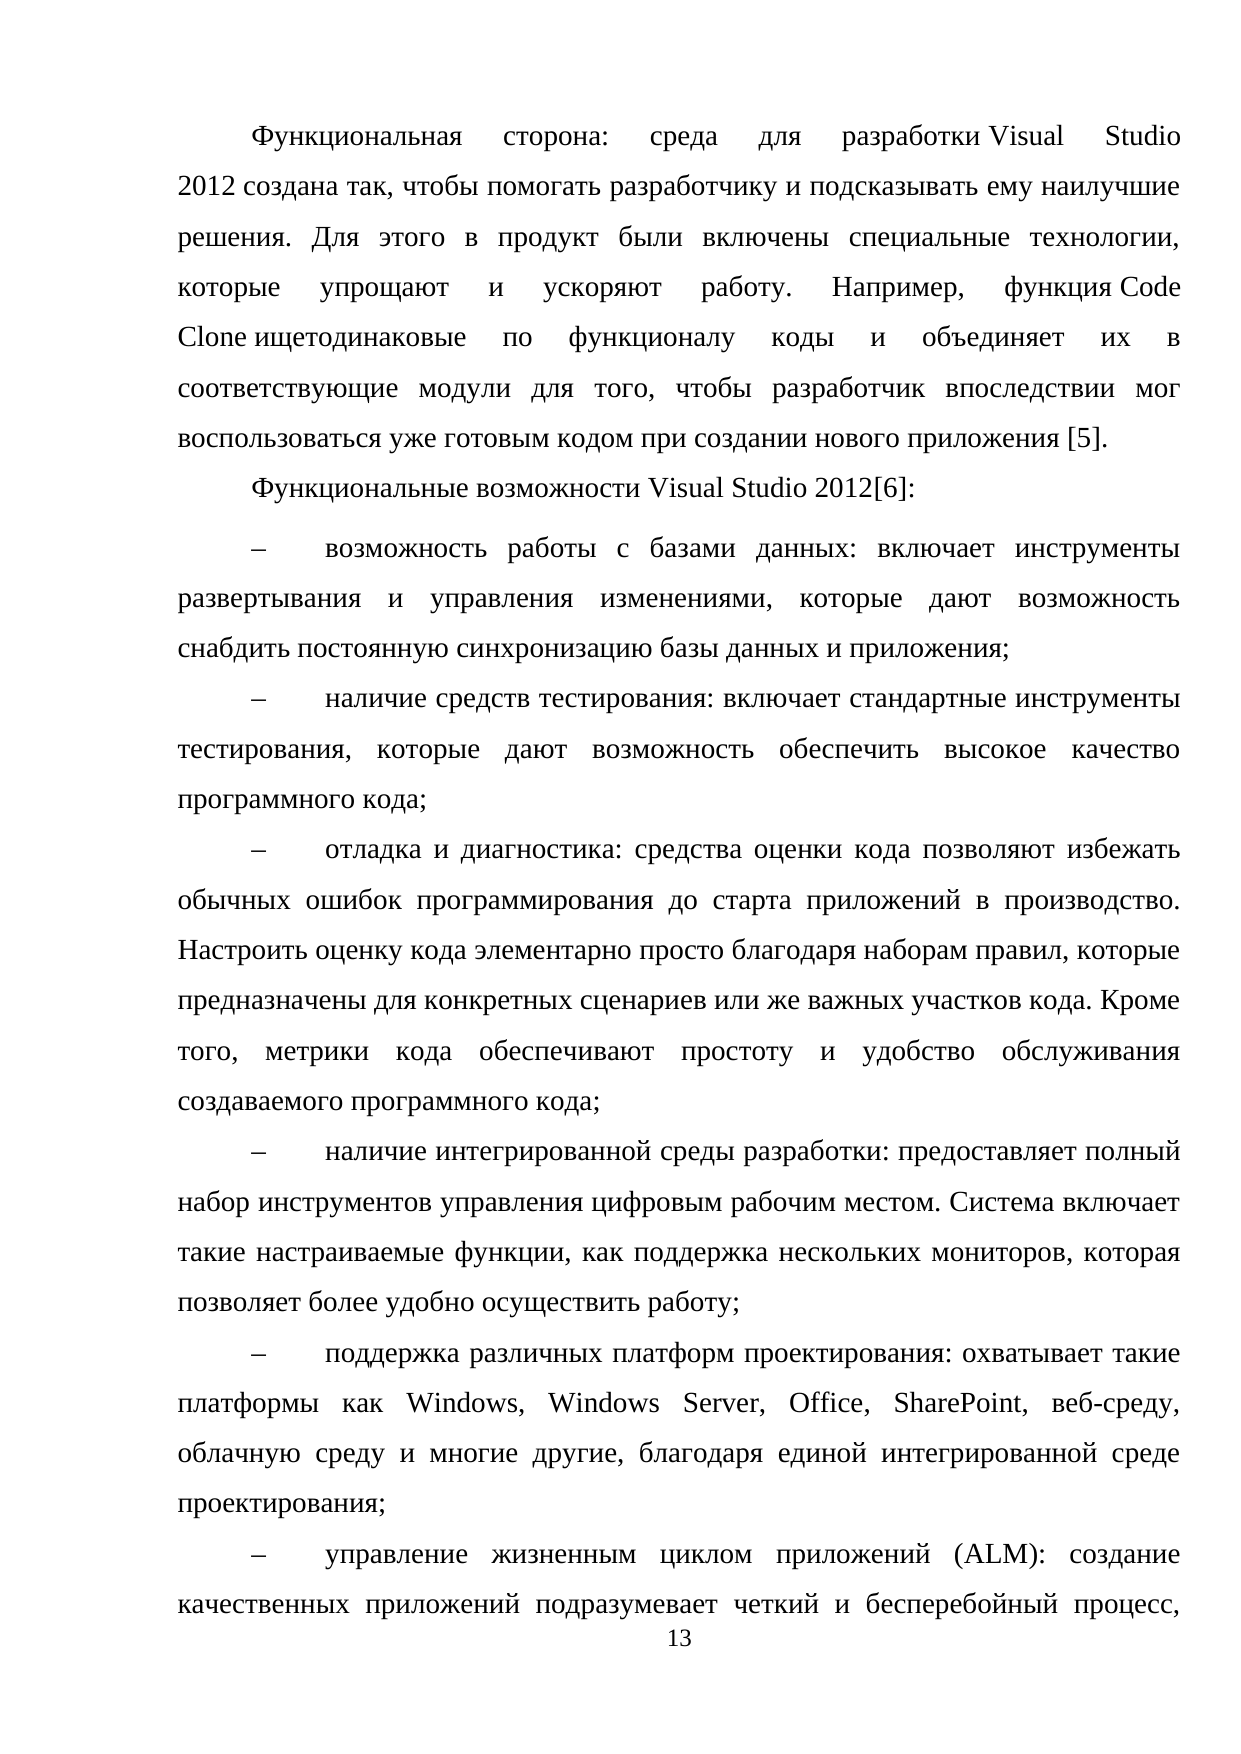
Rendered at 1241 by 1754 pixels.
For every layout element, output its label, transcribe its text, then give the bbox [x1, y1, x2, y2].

list наличие интегрированной среды разработки: предоставляет полный набор инструментов управления цифровым рабочим местом. Система включает такие настраиваемые функции, как поддержка нескольких мониторов, которая позволяет более удобно осуществить работу; [177, 1133, 1181, 1318]
text Функциональная сторона: среда для разработки Visual Studio 2012 создана так, чтобы помогать разработчику и подсказывать ему наилучшие решения. Для этого в продукт были включены специальные технологии, которые упрощают и ускоряют работу. Например, функция Code Clone ищетодинаковые по функционалу коды и объединяет их в соответствующие модули для того, чтобы разработчик впоследствии мог воспользоваться уже готовым кодом при создании нового приложения [5]. [177, 118, 1181, 453]
list поддержка различных платформ проектирования: охватывает такие платформы как Windows, Windows Server, Office, SharePoint, веб-среду, облачную среду и многие другие, благодаря единой интегрированной среде проектирования; [177, 1335, 1181, 1519]
list отладка и диагностика: средства оценки кода позволяют избежать обычных ошибок программирования до старта приложений в производство. Настроить оценку кода элементарно просто благодаря наборам правил, которые предназначены для конкретных сценариев или же важных участков кода. Кроме того, метрики кода обеспечивают простоту и удобство обслуживания создаваемого программного кода; [177, 832, 1181, 1117]
list наличие средств тестирования: включает стандартные инструменты тестирования, которые дают возможность обеспечить высокое качество программного кода; [177, 681, 1181, 815]
text Функциональные возможности Visual Studio 2012[6]: [251, 470, 1181, 504]
list возможность работы с базами данных: включает инструменты развертывания и управления изменениями, которые дают возможность снабдить постоянную синхронизацию базы данных и приложения; [177, 530, 1181, 664]
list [177, 1536, 1181, 1620]
